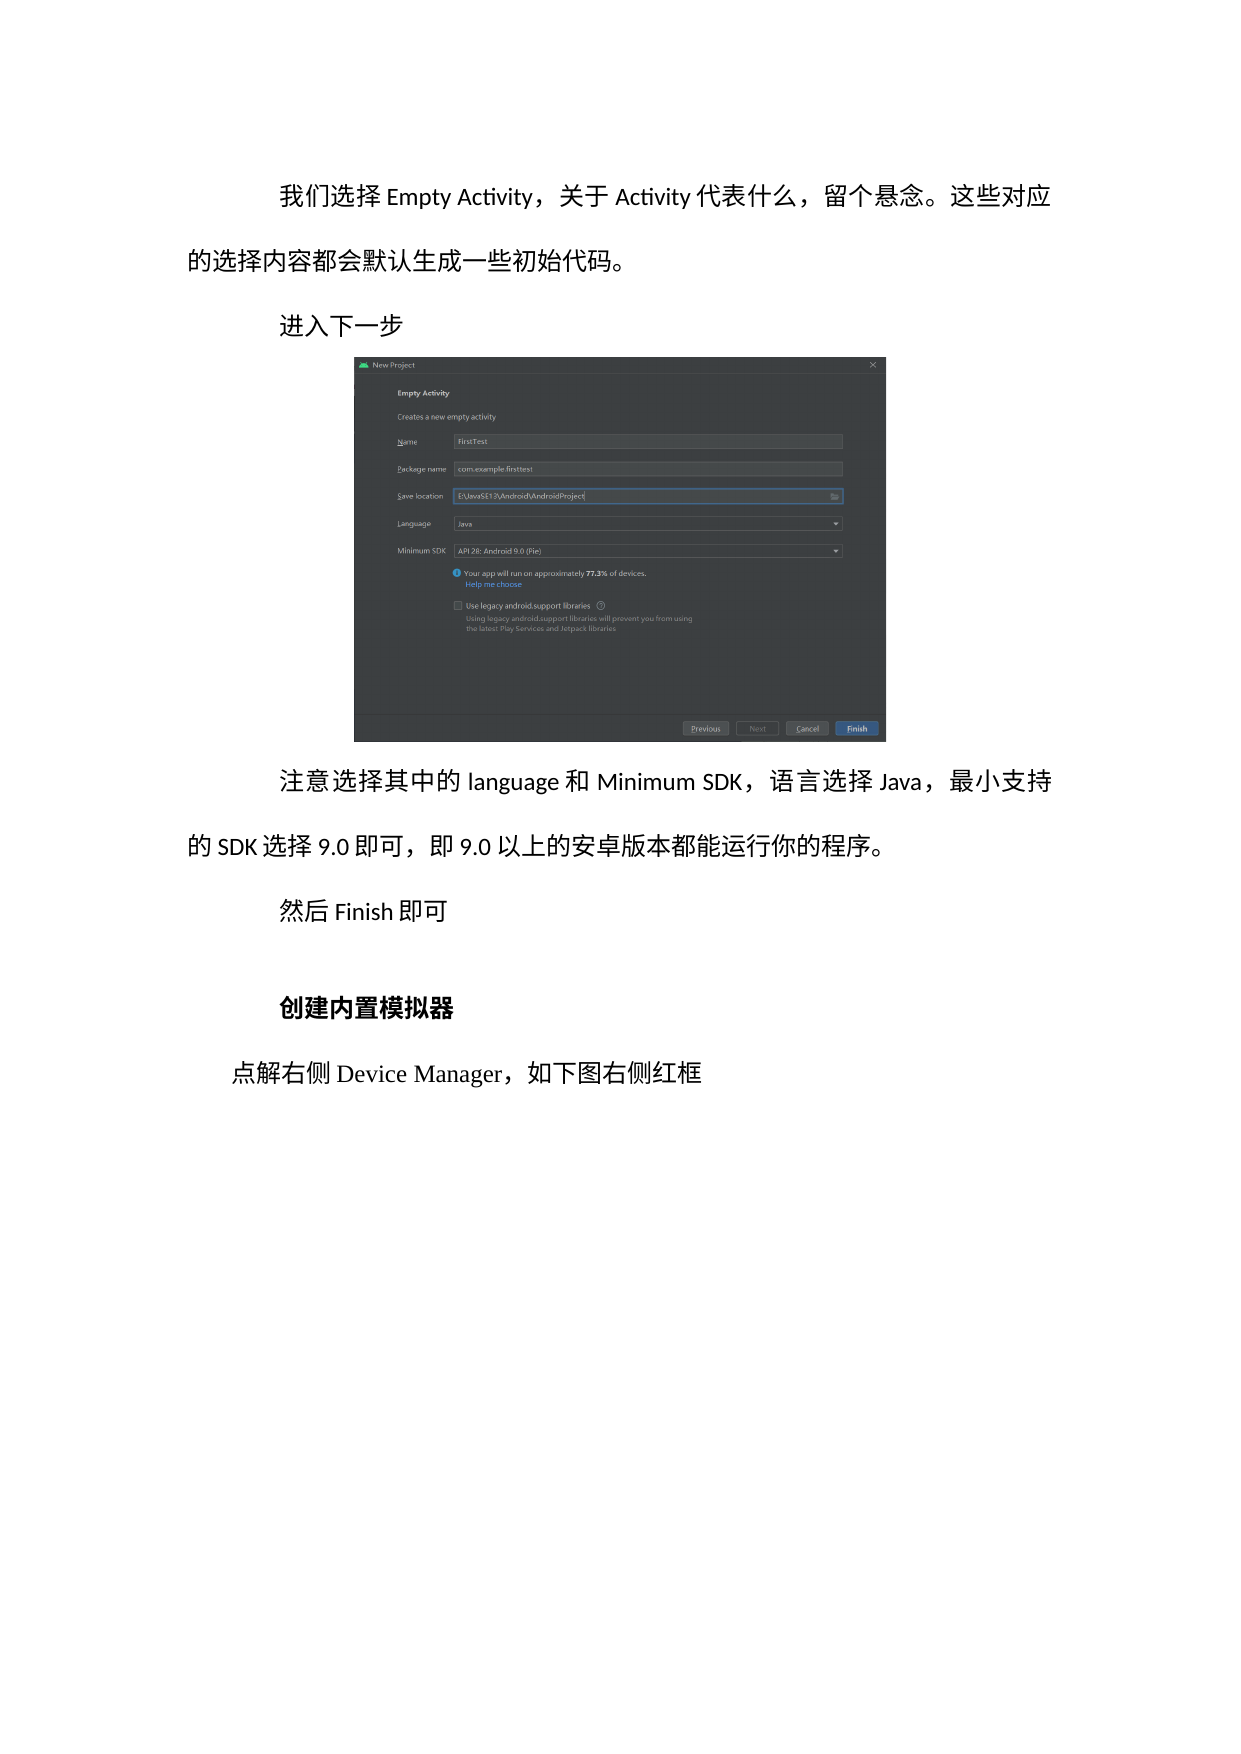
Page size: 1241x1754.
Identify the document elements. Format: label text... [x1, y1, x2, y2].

picture [354, 357, 887, 742]
text 点解右侧Device Manager，如下图右侧红框 [187, 1039, 1053, 1104]
text 创建内置模拟器 [187, 974, 1053, 1039]
text 进入下一步 [187, 292, 1053, 357]
text 然后Finish即可 [187, 877, 1053, 942]
text 我们选择Empty Activity，关于Activity代表什么，留个悬念。这些对应的选择内容都会默认生成一些初始代码。 [187, 162, 1053, 292]
text 注意选择其中的language和Minimum SDK，语言选择Java，最小支持的SDK选择9.0即可，即9.0以上的安卓版本都能运行你的程序。 [187, 747, 1053, 877]
